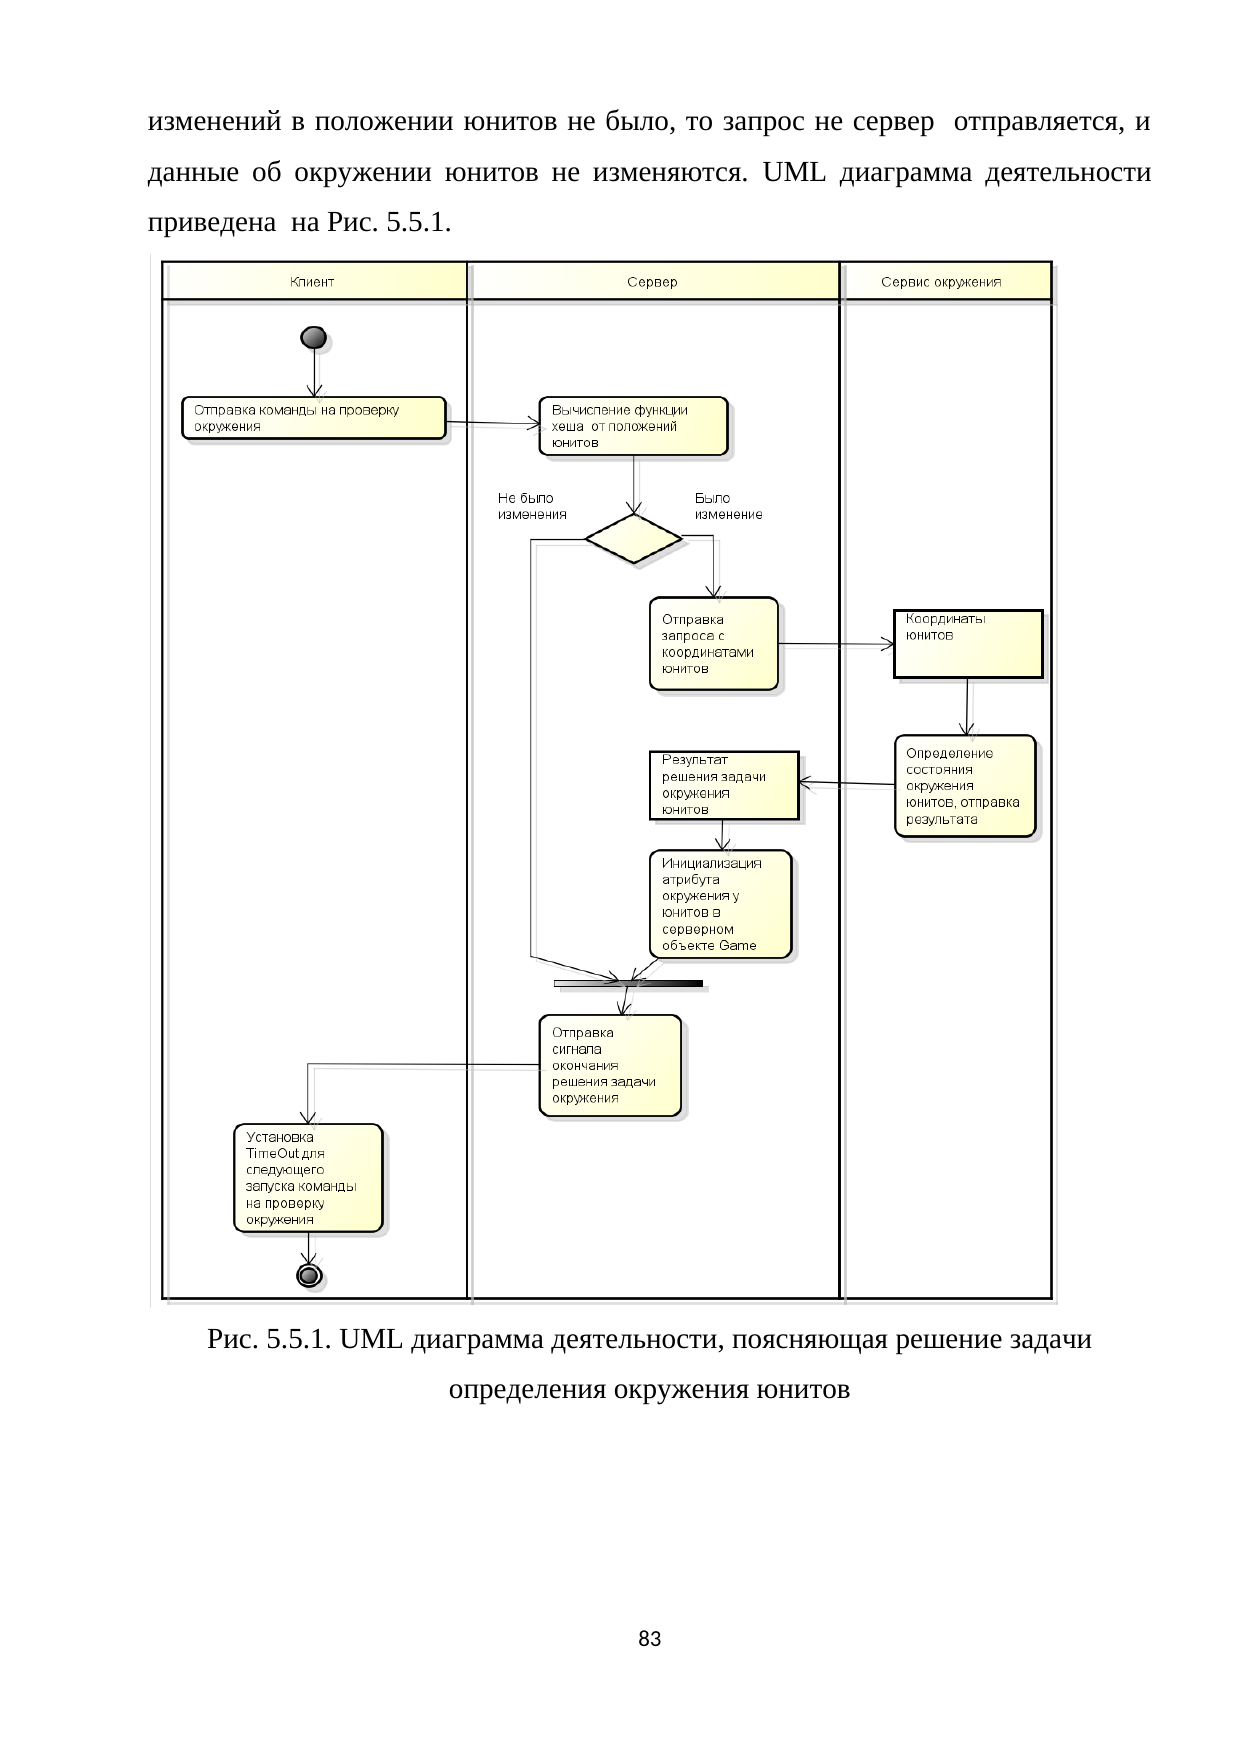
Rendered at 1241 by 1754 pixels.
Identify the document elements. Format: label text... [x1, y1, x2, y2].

text Рис. 5.5.1. UML диаграмма деятельности, поясняющая решение задачи определения окружения юнитов [148, 1321, 1152, 1405]
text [148, 103, 1152, 238]
picture [147, 254, 1073, 1308]
